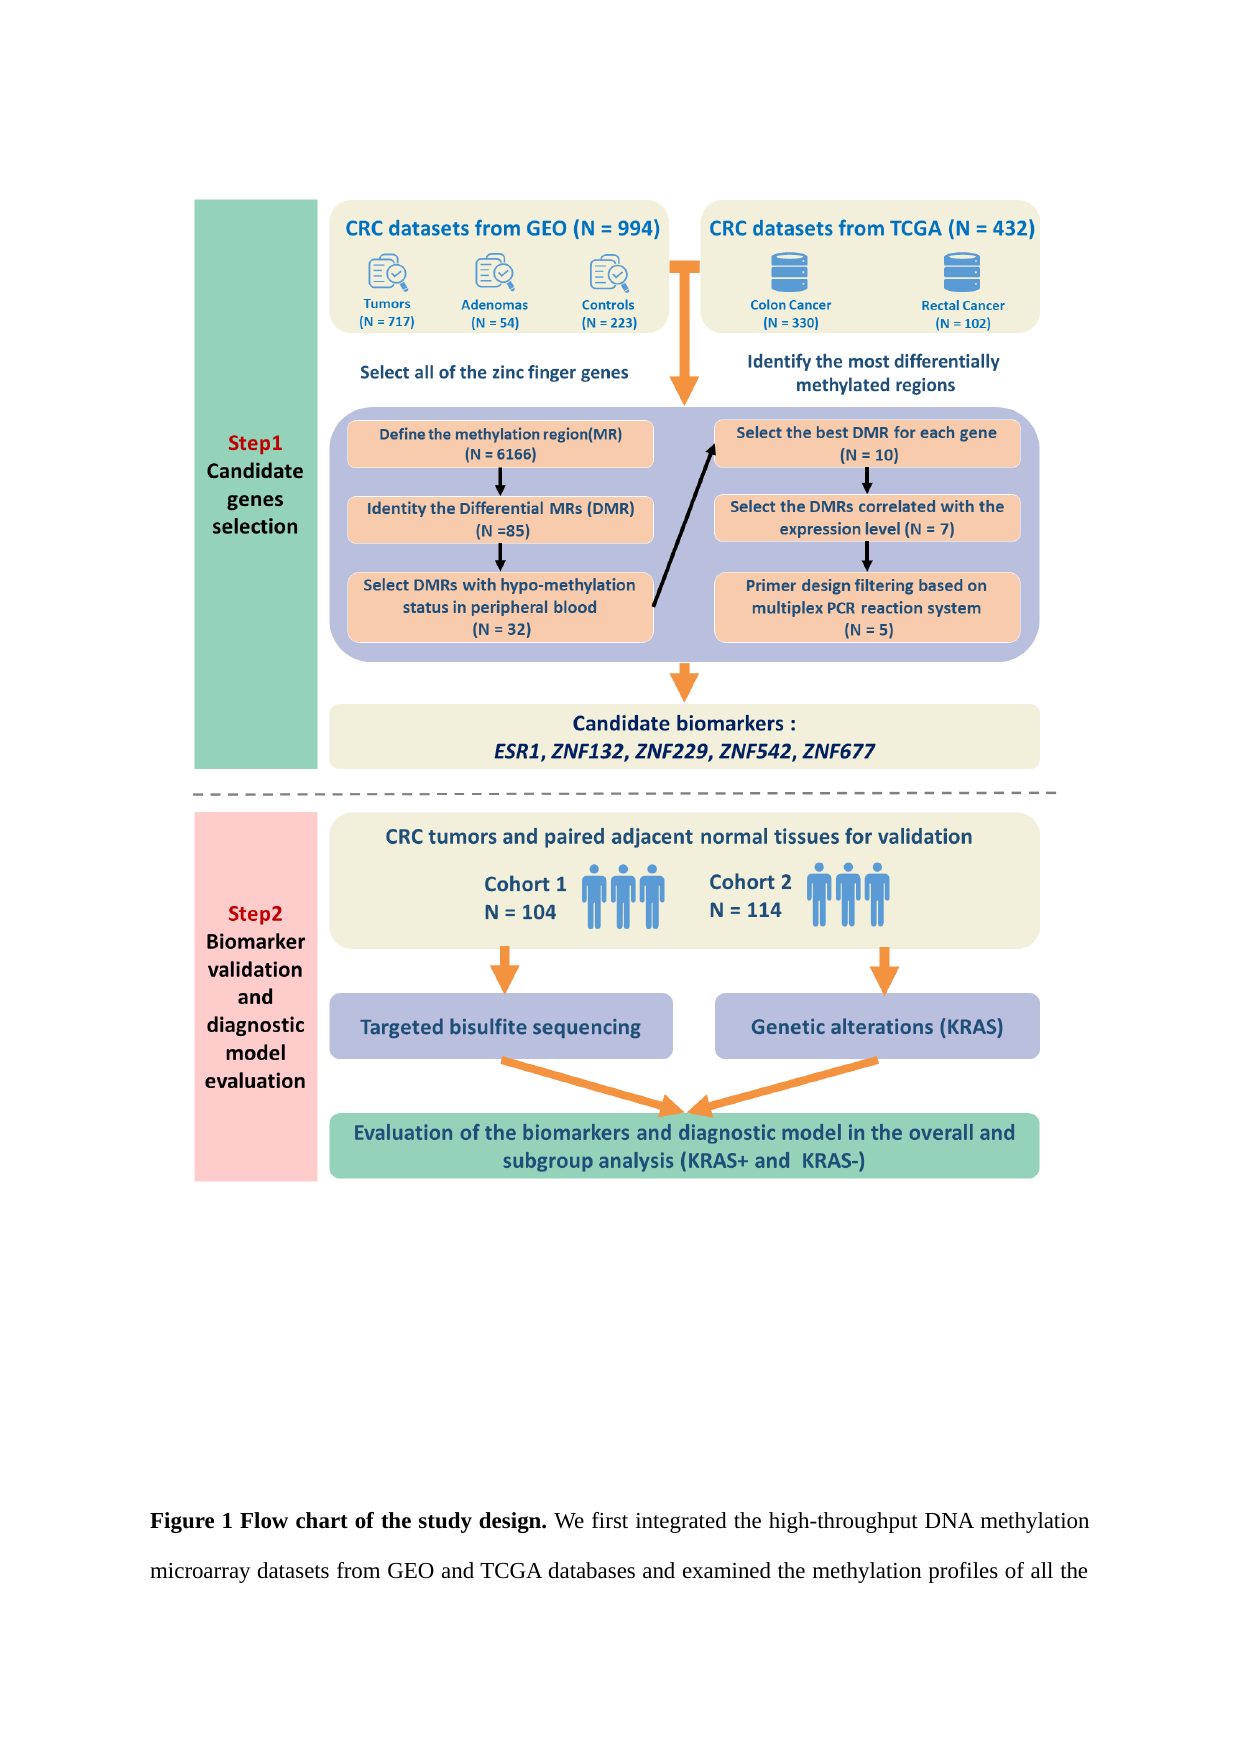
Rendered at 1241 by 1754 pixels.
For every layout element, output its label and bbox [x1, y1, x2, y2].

picture [150, 163, 1090, 1221]
text [150, 1503, 1090, 1588]
